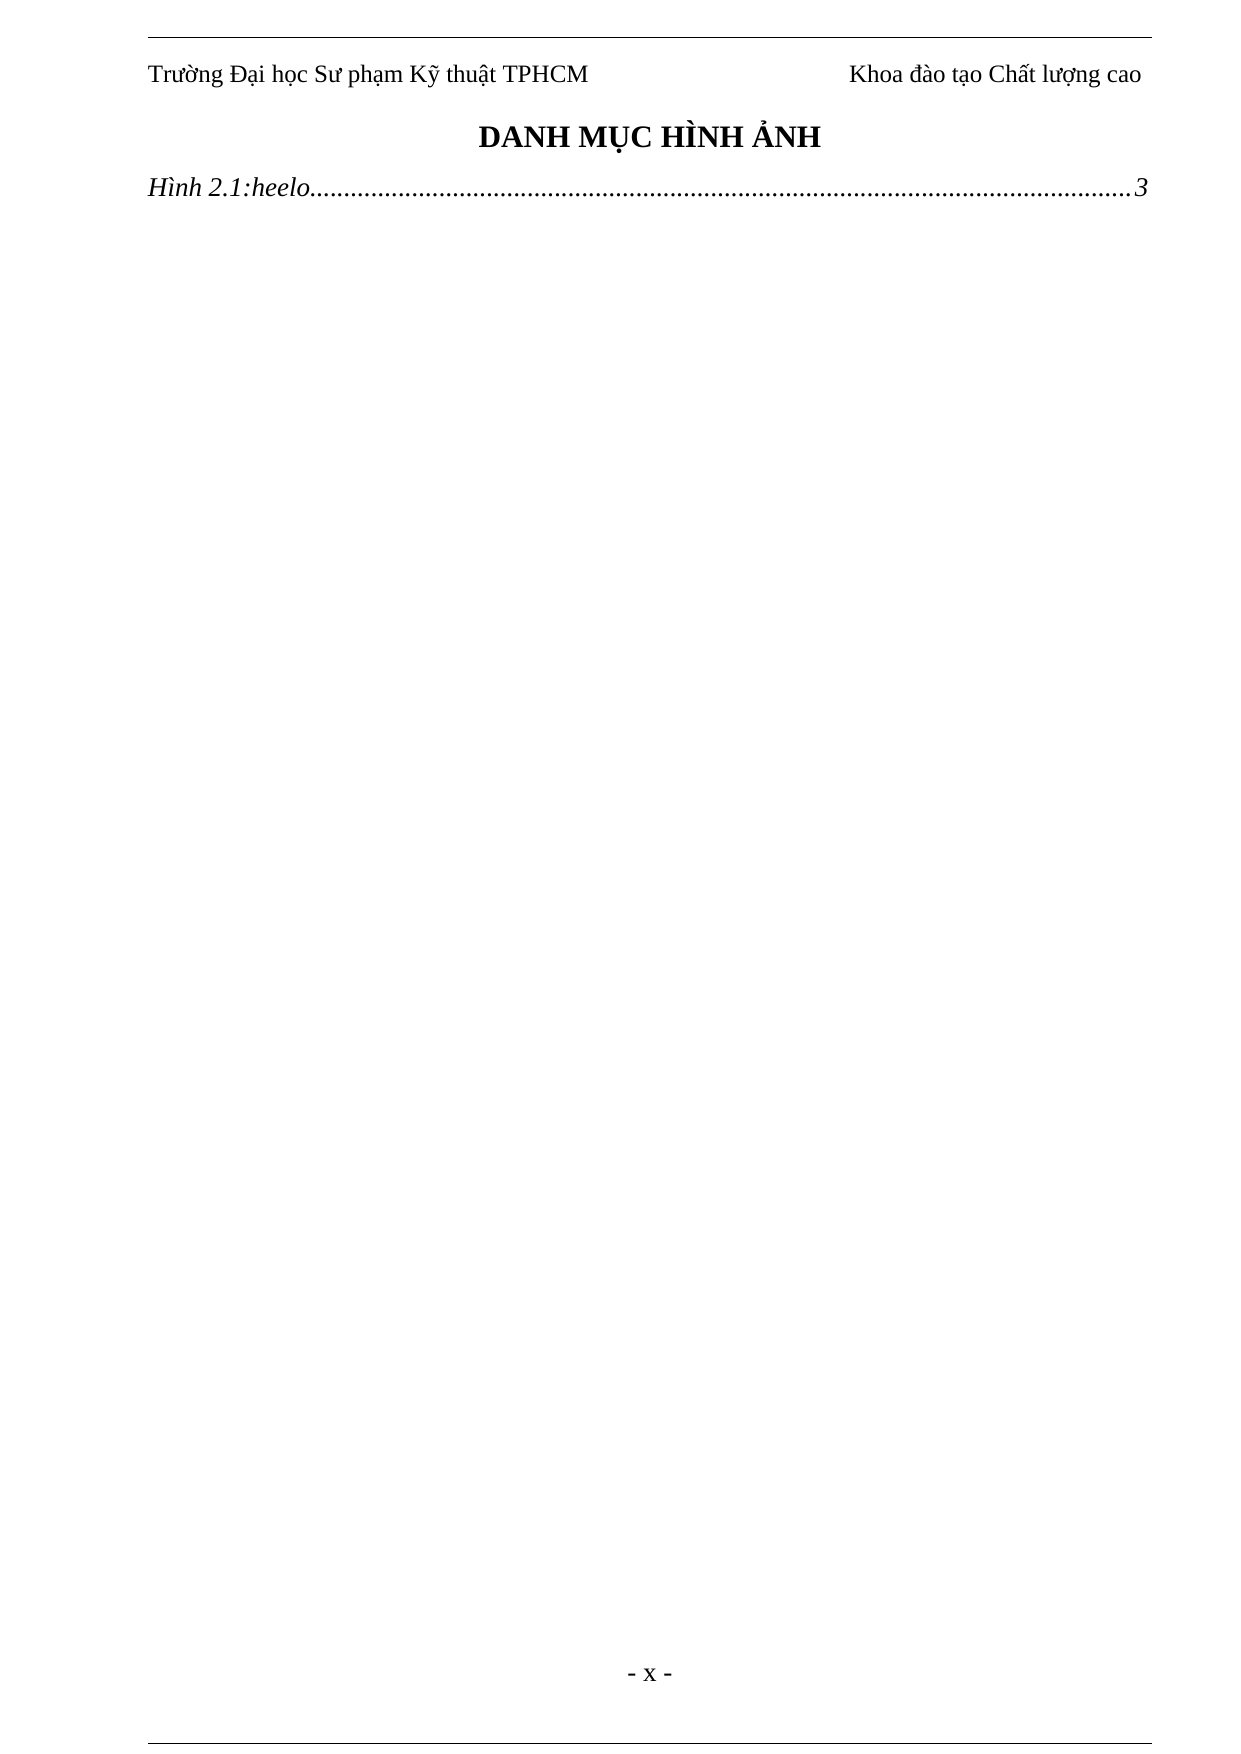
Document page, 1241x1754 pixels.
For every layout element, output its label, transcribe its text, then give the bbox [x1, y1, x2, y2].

text Hình 2.1:heelo 3 [148, 171, 1152, 202]
subtitle DANH MỤC HÌNH ẢNH [148, 118, 1152, 154]
